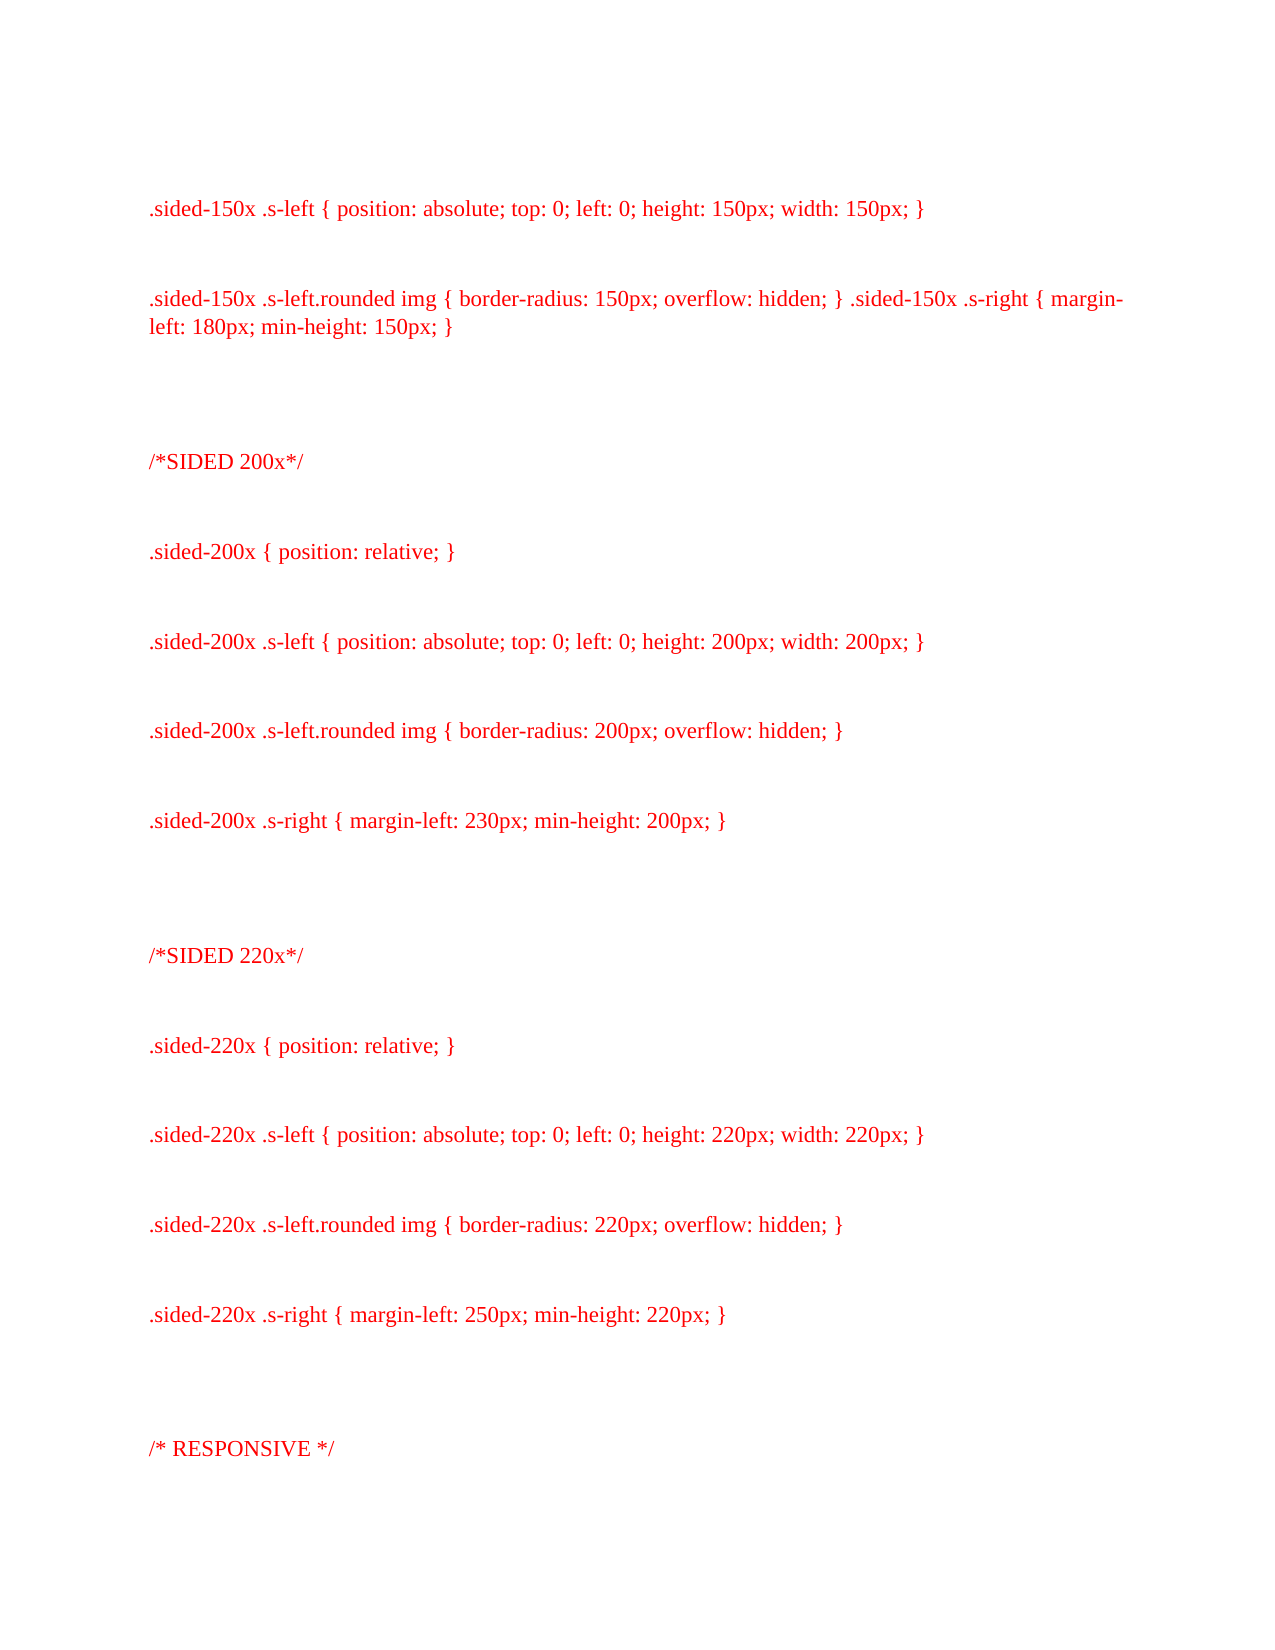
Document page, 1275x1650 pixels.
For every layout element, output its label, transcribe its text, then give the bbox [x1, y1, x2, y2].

text .sided-220x .s-right { margin-left: 250px; min-height: 220px; } [148, 1301, 1131, 1327]
text .sided-200x { position: relative; } [148, 538, 1131, 564]
text .sided-200x .s-left { position: absolute; top: 0; left: 0; height: 200px; width: 200px; } [148, 628, 1131, 654]
text /* RESPONSIVE */ [148, 1435, 1131, 1461]
text .sided-220x .s-left.rounded img { border-radius: 220px; overflow: hidden; } [148, 1211, 1131, 1237]
text .sided-200x .s-left.rounded img { border-radius: 200px; overflow: hidden; } [148, 717, 1131, 744]
text /*SIDED 200x*/ [148, 448, 1131, 474]
text .sided-150x .s-left { position: absolute; top: 0; left: 0; height: 150px; width: 150px; } [148, 195, 1131, 222]
text .sided-200x .s-right { margin-left: 230px; min-height: 200px; } [148, 808, 1131, 834]
text .sided-220x .s-left { position: absolute; top: 0; left: 0; height: 220px; width: 220px; } [148, 1122, 1131, 1148]
text .sided-150x .s-left.rounded img { border-radius: 150px; overflow: hidden; } .sided-150x .s-right { margin-left: 180px; min-height: 150px; } [148, 285, 1131, 340]
text /*SIDED 220x*/ [148, 942, 1131, 968]
text .sided-220x { position: relative; } [148, 1032, 1131, 1058]
